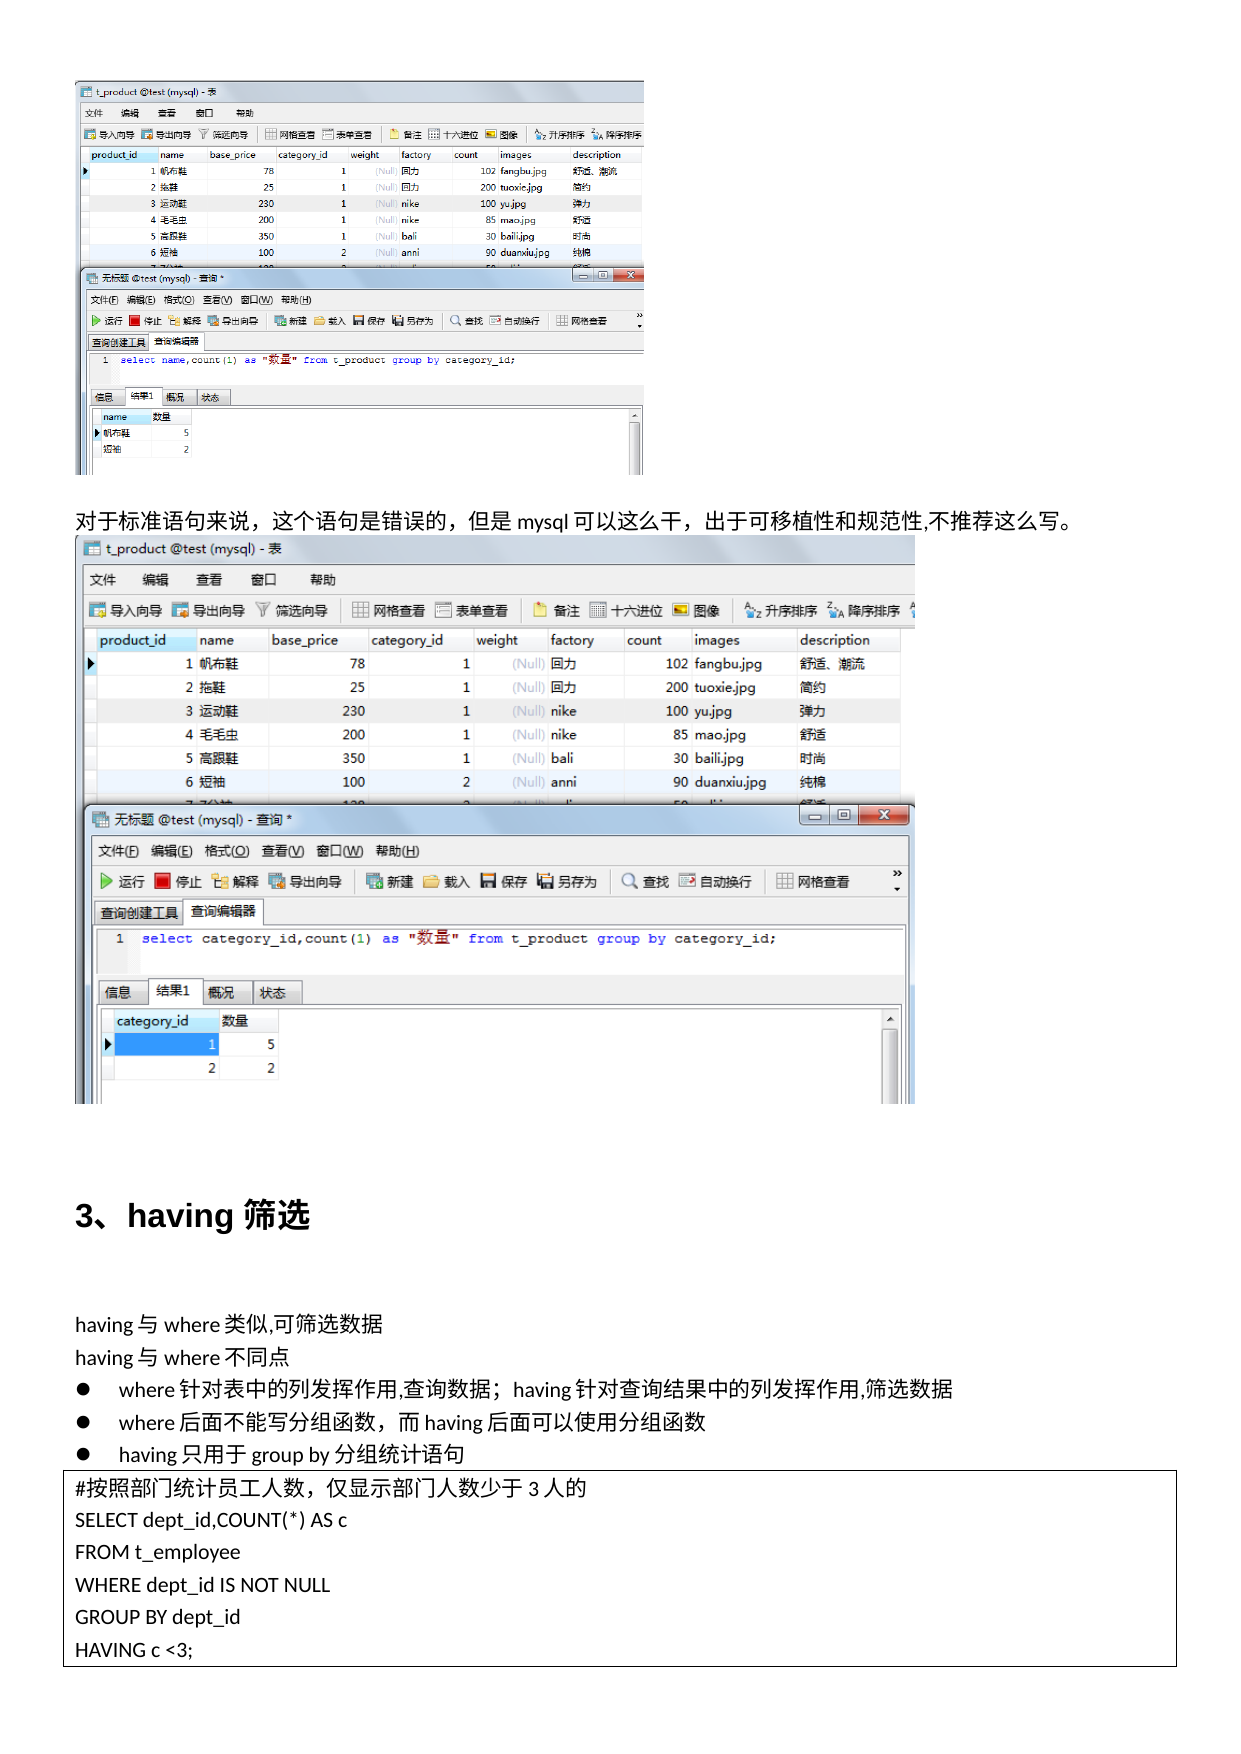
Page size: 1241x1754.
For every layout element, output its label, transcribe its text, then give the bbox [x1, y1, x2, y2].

text having与where类似,可筛选数据 [75, 1307, 1165, 1339]
text 对于标准语句来说，这个语句是错误的，但是mysql可以这么干，出于可移植性和规范性,不推荐这么写。 [75, 503, 1165, 536]
picture [75, 535, 915, 1104]
list where后面不能写分组函数，而having后面可以使用分组函数 [75, 1404, 1165, 1437]
table_header #按照部门统计员工人数，仅显示部门人数少于3人的 SELECT dept_id,COUNT(*) AS c FROM t_employee WHERE dept_id IS NOT NULL GROUP BY dept_id HAVING c <3; [64, 1471, 1176, 1666]
text having与where不同点 [75, 1339, 1165, 1372]
picture [75, 80, 644, 475]
list where针对表中的列发挥作用,查询数据；having针对查询结果中的列发挥作用,筛选数据 [75, 1372, 1165, 1404]
subtitle 3、having 筛选 [75, 1180, 1165, 1245]
list having只用于group by分组统计语句 [75, 1437, 1165, 1469]
